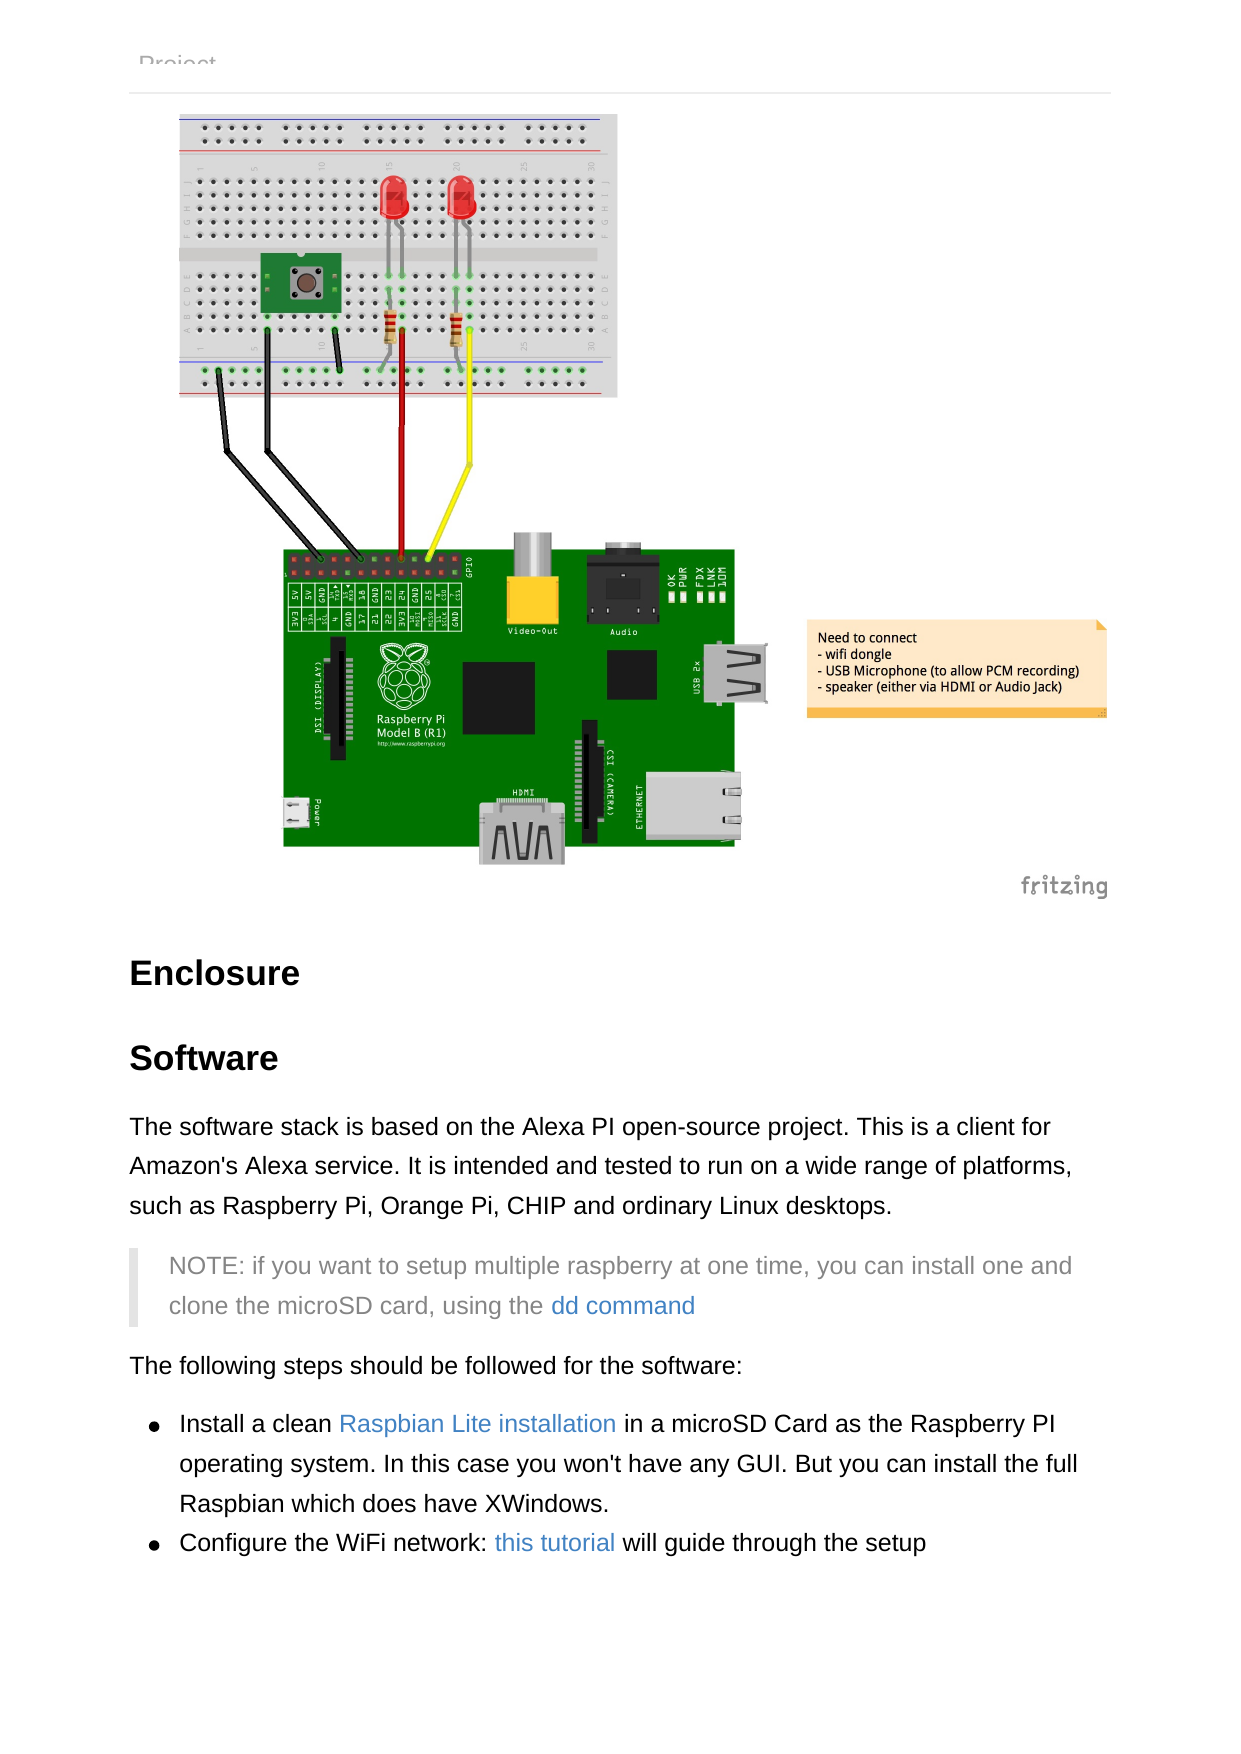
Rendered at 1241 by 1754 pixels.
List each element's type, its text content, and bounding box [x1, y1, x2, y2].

text Configure the WiFi network: this tutorial will guide through the setup [179, 1528, 1123, 1557]
text The following steps should be followed for the software: [129, 1351, 1123, 1380]
text The software stack is based on the Alexa PI open-source project. This is a client for Amazon's Alexa service. It is intended and tested to run on a wide range of platforms, such as Raspberry Pi, Orange Pi, CHIP and ordinary Linux desktops. [129, 1111, 1075, 1219]
text Install a clean Raspbian Lite installation in a microSD Card as the Raspberry PI operating system. In this case you won't have any GUI. But you can install the full Raspbian which does have XWindows. [179, 1409, 1081, 1517]
picture [179, 114, 1108, 899]
text NOTE: if you want to setup multiple raspberry at one time, you can install one and clone the microSD card, using the dd command [169, 1251, 1075, 1319]
subtitle Enclosure [129, 952, 1123, 993]
text Software [129, 1037, 1123, 1078]
